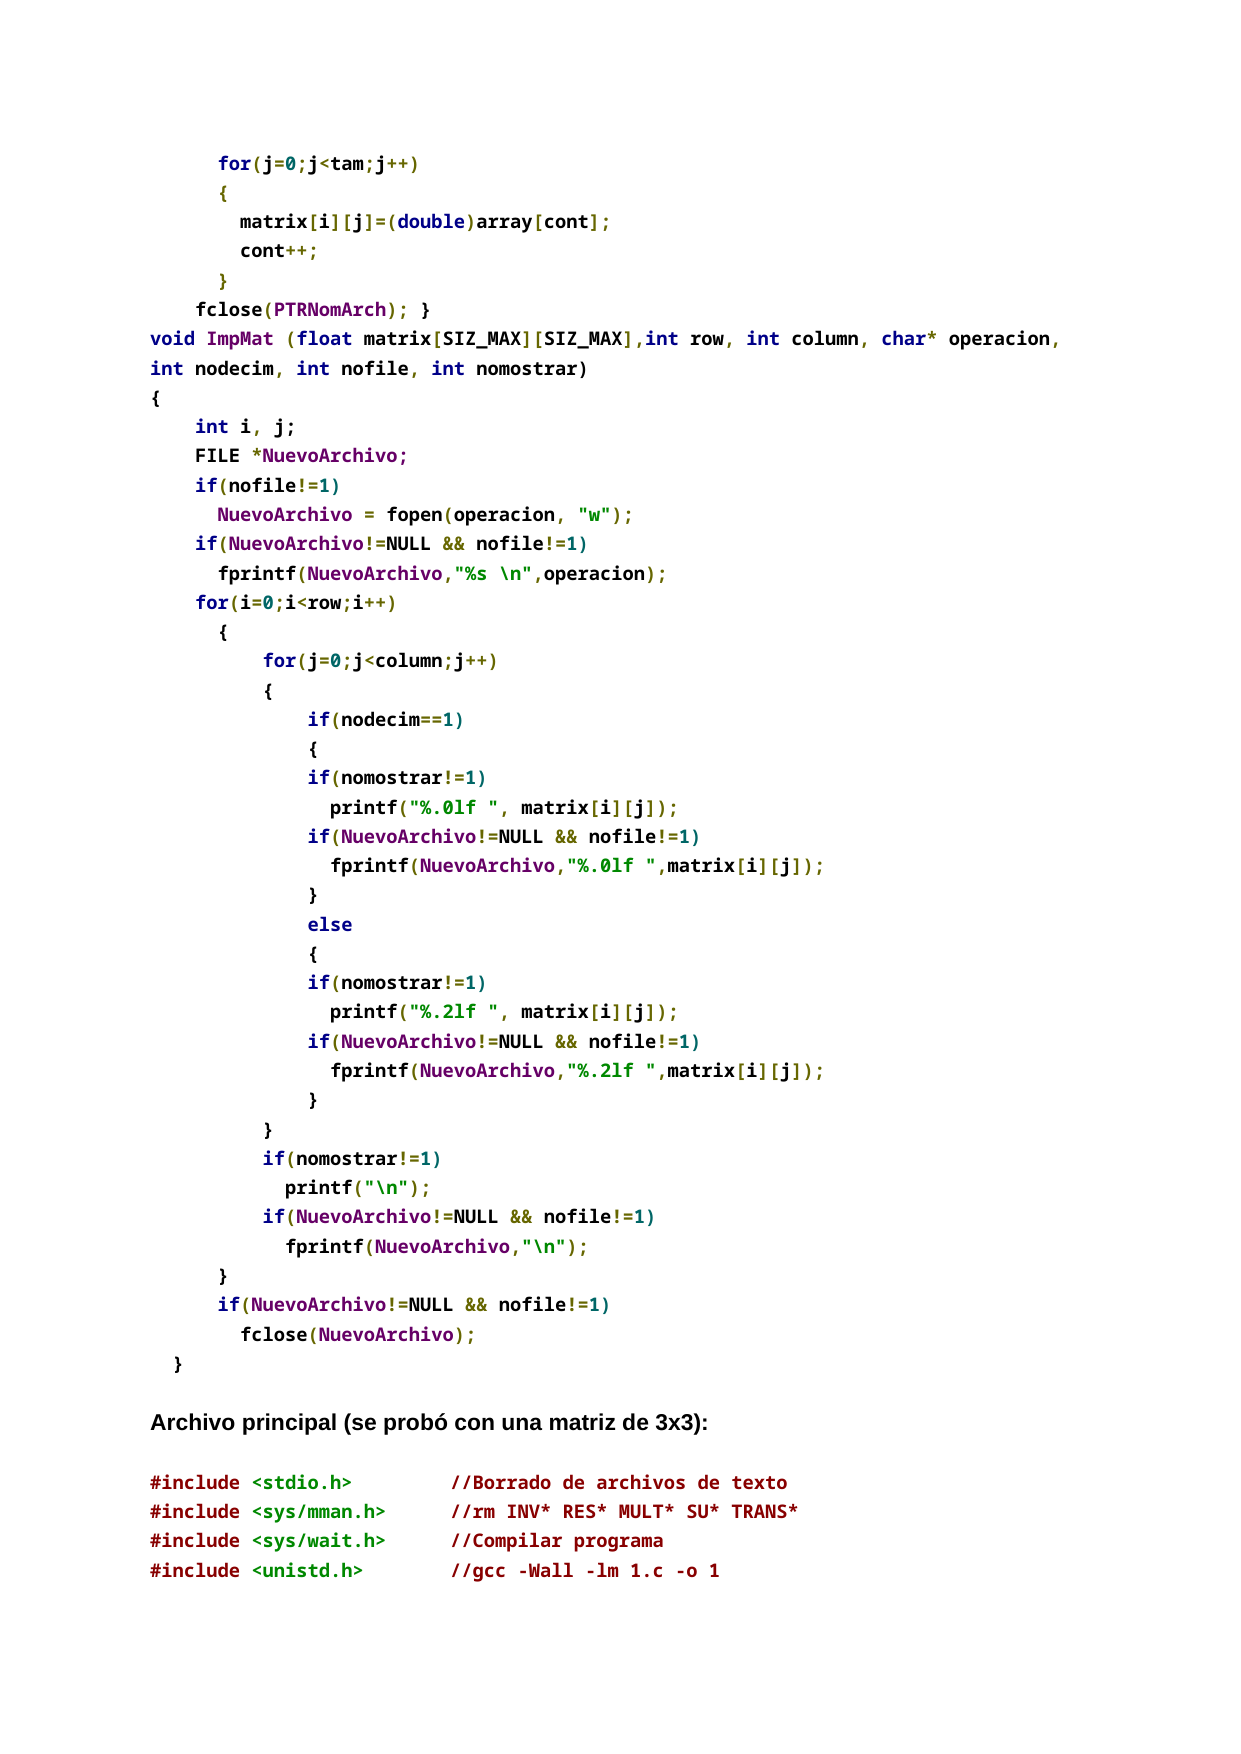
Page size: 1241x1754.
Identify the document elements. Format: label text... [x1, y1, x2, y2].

text if(nomostrar!=1) [150, 765, 1090, 790]
text for(j=0;j<column;j++) [150, 648, 1090, 673]
text } [150, 882, 1090, 907]
text void ImpMat (float matrix[SIZ_MAX][SIZ_MAX],int row, int column, char* operacion, int nodecim, int nofile, int nomostrar) [150, 326, 1090, 380]
text { [150, 940, 1090, 966]
text } [150, 1116, 1090, 1141]
text if(nodecim==1) [150, 706, 1090, 732]
text NuevoArchivo = fopen(operacion, "w"); [150, 501, 1090, 527]
text if(nomostrar!=1) [150, 1145, 1090, 1171]
text fprintf(NuevoArchivo,"%s \n",operacion); [150, 560, 1090, 585]
text } [150, 1350, 1090, 1376]
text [150, 1469, 1090, 1582]
text if(nomostrar!=1) [150, 969, 1090, 995]
text if(NuevoArchivo!=NULL && nofile!=1) [150, 1028, 1090, 1054]
text for(i=0;i<row;i++) [150, 589, 1090, 614]
text if(nofile!=1) [150, 472, 1090, 497]
text fclose(NuevoArchivo); [150, 1321, 1090, 1346]
text } [150, 1087, 1090, 1112]
text { [150, 677, 1090, 702]
text if(NuevoArchivo!=NULL && nofile!=1) [150, 1204, 1090, 1229]
text printf("%.0lf ", matrix[i][j]); [150, 794, 1090, 819]
text fprintf(NuevoArchivo,"%.2lf ",matrix[i][j]); [150, 1057, 1090, 1083]
text else [150, 911, 1090, 937]
text fprintf(NuevoArchivo,"%.0lf ",matrix[i][j]); [150, 852, 1090, 878]
text printf("\n"); [150, 1174, 1090, 1200]
text fprintf(NuevoArchivo,"\n"); [150, 1233, 1090, 1258]
text { [150, 384, 1090, 410]
text } [150, 1262, 1090, 1288]
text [150, 150, 1090, 322]
text Archivo principal (se probó con una matriz de 3x3): [150, 1409, 1090, 1435]
text { [150, 618, 1090, 644]
text FILE *NuevoArchivo; [150, 443, 1090, 468]
text { [150, 735, 1090, 761]
text printf("%.2lf ", matrix[i][j]); [150, 999, 1090, 1024]
text int i, j; [150, 413, 1090, 439]
text if(NuevoArchivo!=NULL && nofile!=1) [150, 823, 1090, 849]
text if(NuevoArchivo!=NULL && nofile!=1) [150, 531, 1090, 556]
text if(NuevoArchivo!=NULL && nofile!=1) [150, 1292, 1090, 1317]
